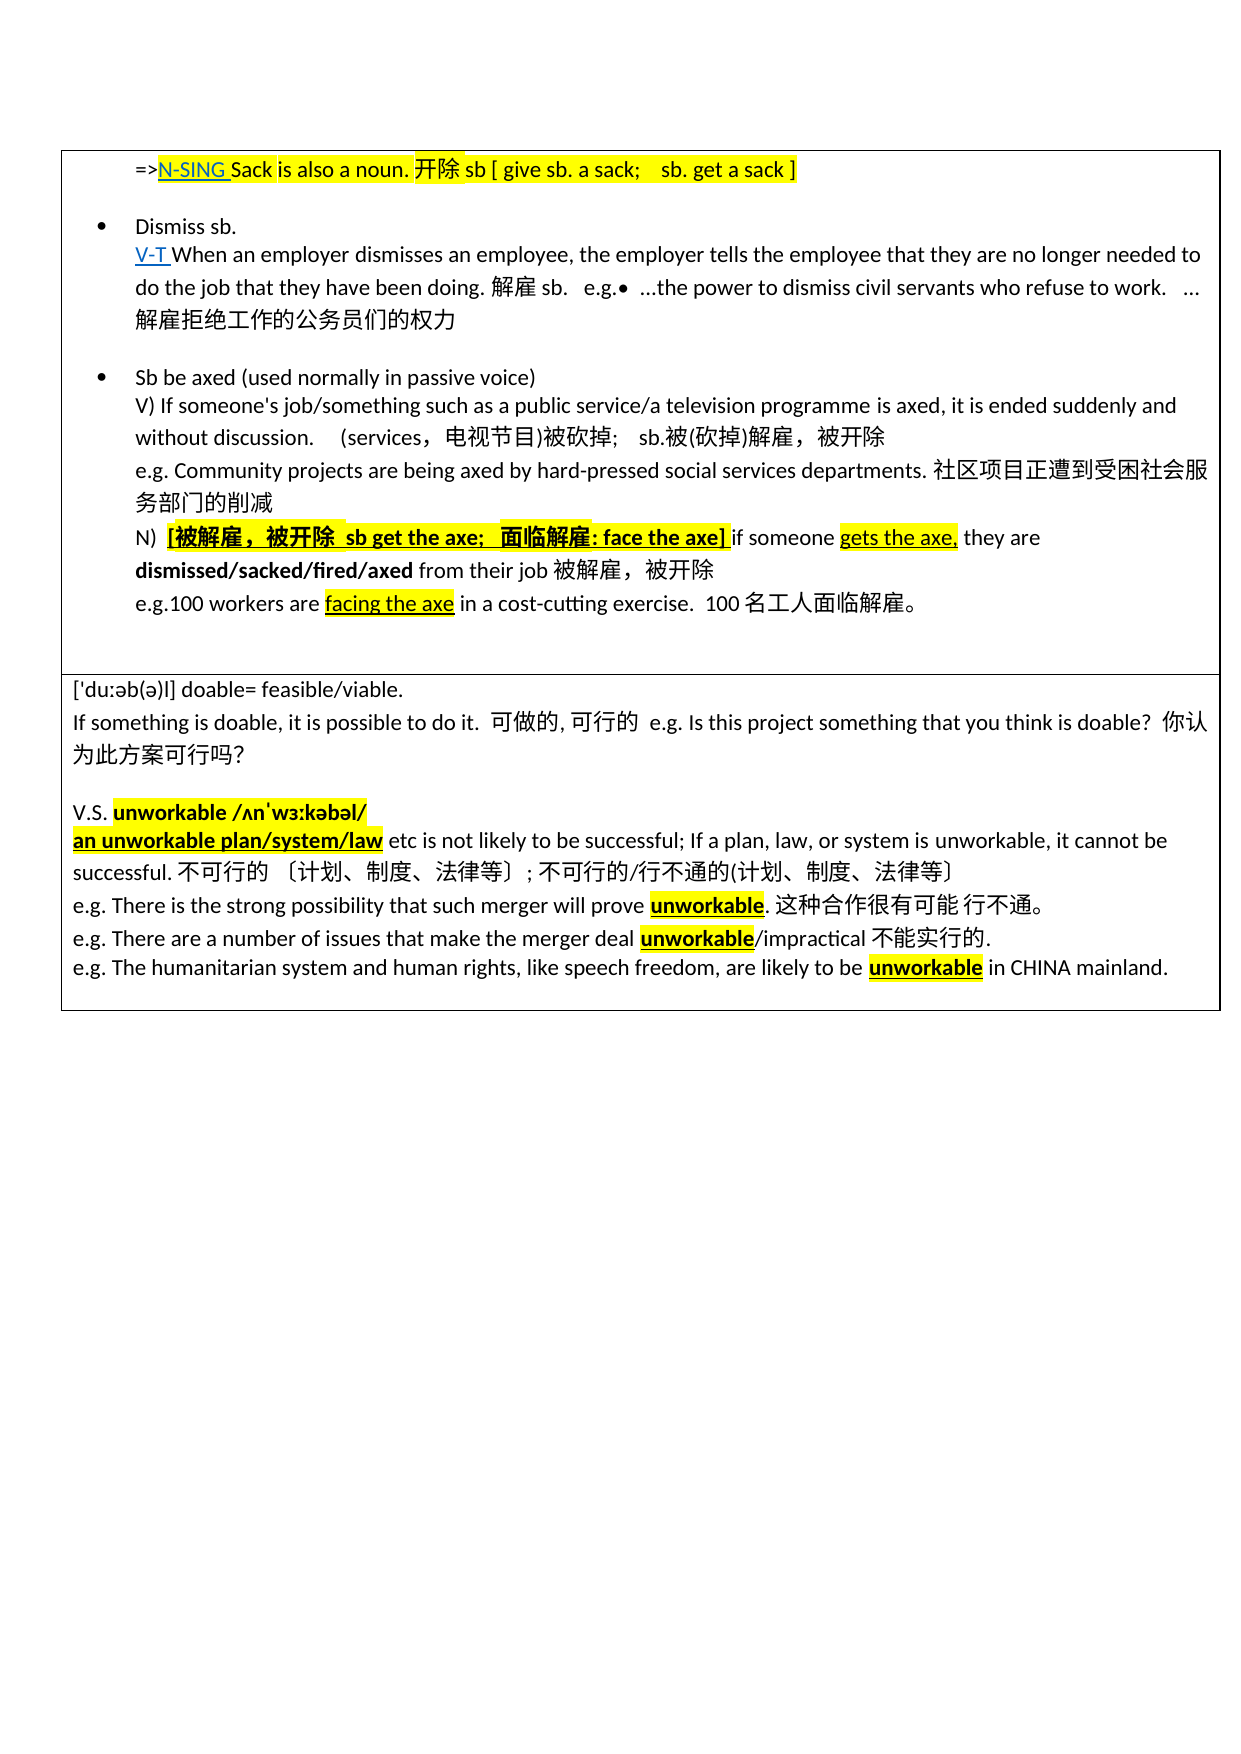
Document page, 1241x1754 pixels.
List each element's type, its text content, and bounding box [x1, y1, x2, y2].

table_cell ['duːəb(ə)l] doable= feasible/viable. If something is doable, it is possible to do it. 可做的, 可行的 e.g. Is this project something that you think is doable? 你认为此方案可行吗？ V.S. unworkable /ʌnˈwɜːkəbəl/ an unworkable plan/system/law etc is not likely to be successful; If a plan, law, or system is unworkable, it cannot be successful. 不可行的 〔计划、制度、法律等〕; 不可行的/行不通的(计划、制度、法律等〕 e.g. There is the strong possibility that such merger will prove unworkable. 这种合作很有可能 行不通。 e.g. There are a number of issues that make the merger deal unworkable/impractical不能实行的. e.g. The humanitarian system and human rights, like speech freedom, are likely to be unworkable in CHINA mainland. [62, 675, 1219, 1009]
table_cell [62, 151, 1219, 674]
